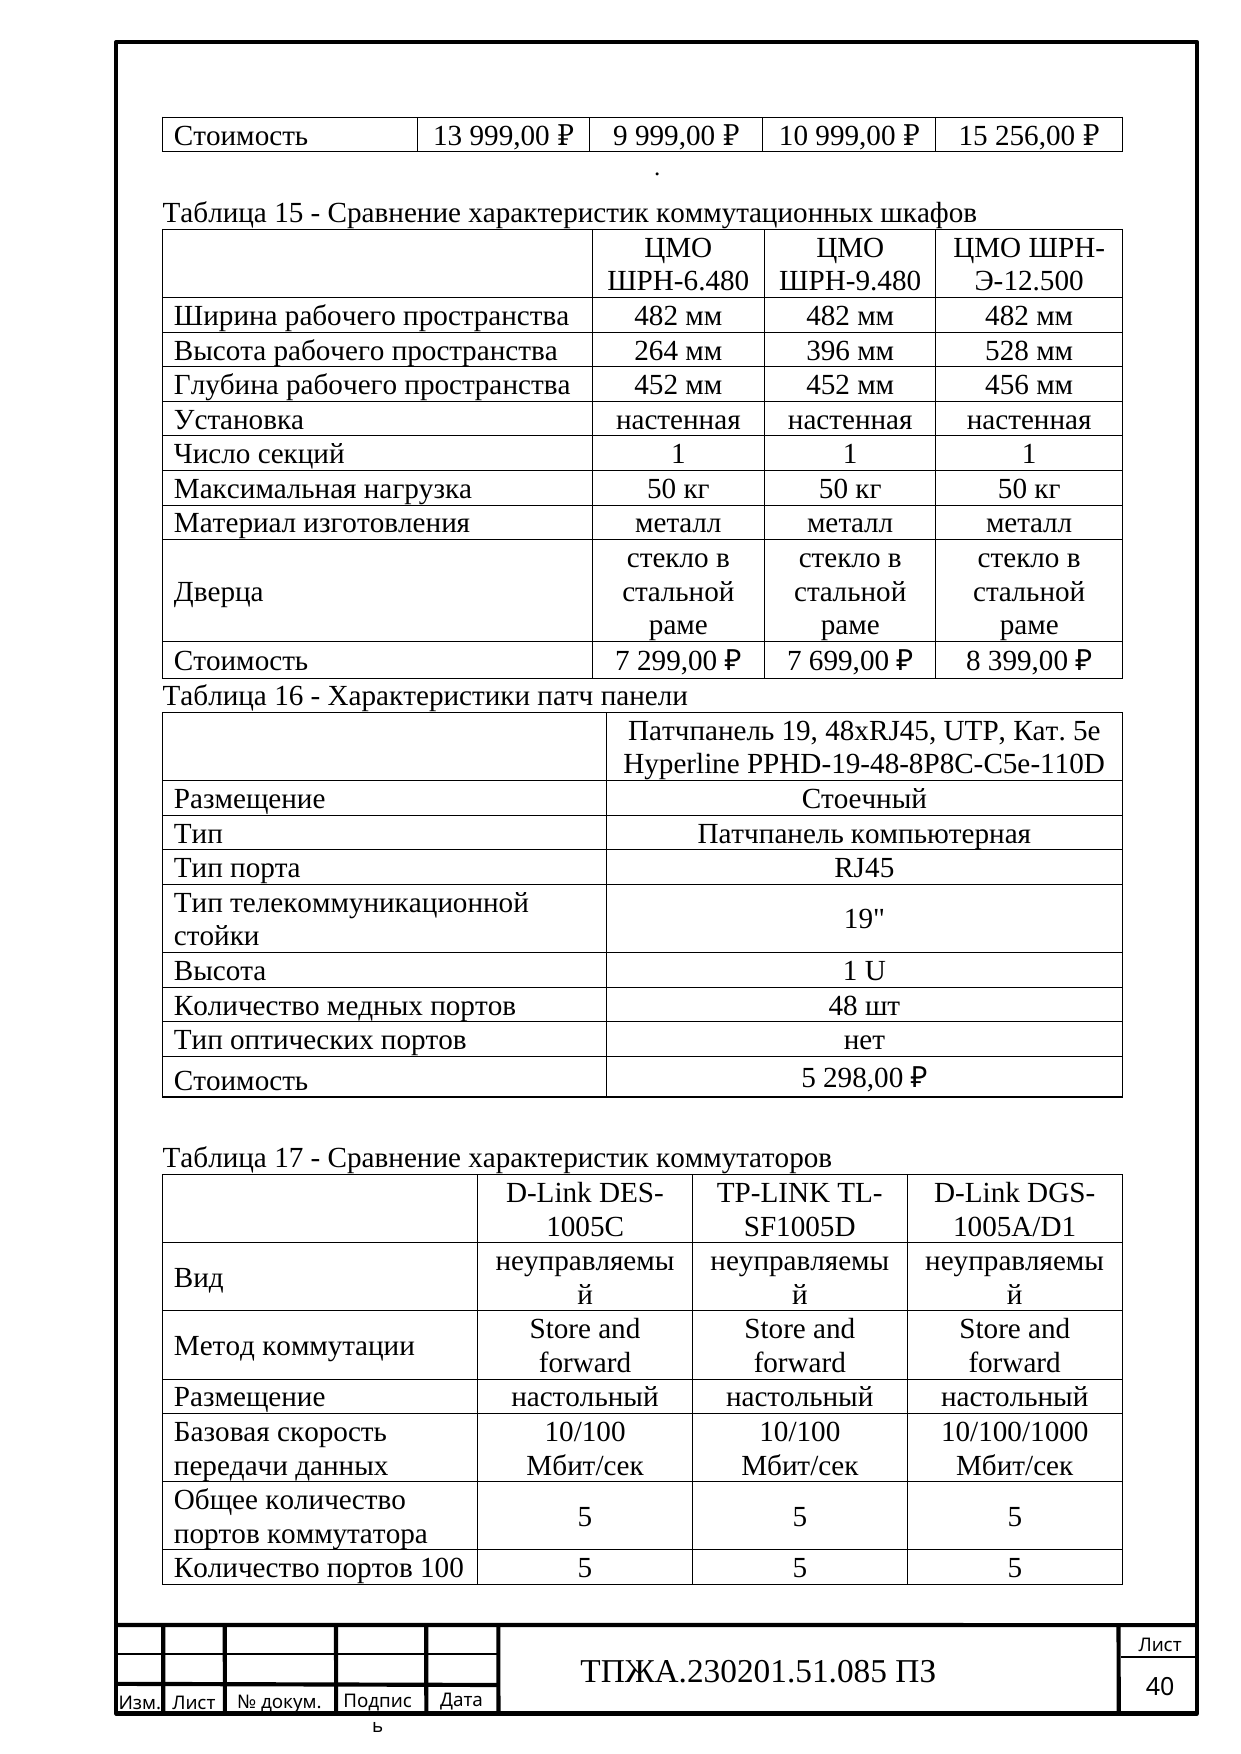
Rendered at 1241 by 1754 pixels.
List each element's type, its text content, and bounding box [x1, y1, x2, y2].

table_cell Стоимость [163, 642, 592, 677]
table_cell 1 [936, 436, 1122, 470]
table_cell Число секций [163, 436, 592, 470]
table_cell 48 шт [607, 988, 1122, 1021]
table_cell неуправляемый [693, 1243, 907, 1310]
table_cell 482 мм [593, 298, 764, 332]
table_cell Тип [163, 816, 606, 849]
table_cell 15 256,00 ₽ [936, 118, 1122, 151]
table_cell 1 [765, 436, 935, 470]
table_cell 50 кг [593, 471, 764, 504]
table_cell 5 [478, 1482, 692, 1549]
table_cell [163, 1550, 477, 1584]
table_cell 5 [693, 1482, 907, 1549]
table_cell Общее количество портов коммутатора [163, 1482, 477, 1549]
table_cell 9 999,00 ₽ [590, 118, 762, 151]
table_cell 396 мм [765, 333, 935, 366]
table_header D-Link DES-1005C [478, 1175, 692, 1242]
table_cell 8 399,00 ₽ [936, 642, 1122, 677]
table_cell Тип оптических портов [163, 1022, 606, 1056]
table_cell стекло в стальной раме [936, 540, 1122, 641]
table_cell настенная [765, 402, 935, 435]
table_cell Тип телекоммуникационной стойки [163, 885, 606, 952]
table_cell Глубина рабочего пространства [163, 367, 592, 401]
table_cell настенная [593, 402, 764, 435]
table_header D-Link DGS-1005A/D1 [908, 1175, 1122, 1242]
table_header [163, 1175, 477, 1242]
table_cell 5 298,00 ₽ [607, 1057, 1122, 1096]
table_cell Store and forward [693, 1311, 907, 1378]
table_cell Патчпанель компьютерная [607, 816, 1122, 849]
table_cell Количество медных портов [163, 988, 606, 1021]
table_header [163, 713, 606, 780]
table_cell 482 мм [765, 298, 935, 332]
table_cell 1 [593, 436, 764, 470]
table_cell 19" [607, 885, 1122, 952]
table_cell RJ45 [607, 850, 1122, 884]
table_cell Размещение [163, 781, 606, 815]
table_header ЦМО ШРН-9.480 [765, 230, 935, 297]
text Таблица 17 - Сравнение характеристик коммутаторов [162, 1141, 1152, 1174]
table_cell Ширина рабочего пространства [163, 298, 592, 332]
table_cell Размещение [163, 1380, 477, 1413]
table_cell стекло в стальной раме [593, 540, 764, 641]
table_cell Максимальная нагрузка [163, 471, 592, 504]
table_cell Вид [163, 1243, 477, 1310]
table_header TP-LINK TL-SF1005D [693, 1175, 907, 1242]
table_header ЦМО ШРН-Э-12.500 [936, 230, 1122, 297]
table_cell неуправляемый [478, 1243, 692, 1310]
table_cell 528 мм [936, 333, 1122, 366]
table_cell 264 мм [593, 333, 764, 366]
table_cell 10 999,00 ₽ [763, 118, 935, 151]
table_cell Стоечный [607, 781, 1122, 815]
table_cell стекло в стальной раме [765, 540, 935, 641]
table_cell 5 [478, 1550, 692, 1584]
table_cell 1 U [607, 953, 1122, 987]
table_cell металл [593, 506, 764, 539]
table_cell Store and forward [478, 1311, 692, 1378]
table_cell настольный [693, 1380, 907, 1413]
table_cell Store and forward [908, 1311, 1122, 1378]
table_cell 50 кг [936, 471, 1122, 504]
table_cell настенная [936, 402, 1122, 435]
table_cell 482 мм [936, 298, 1122, 332]
table_header [163, 230, 592, 297]
table_cell 452 мм [765, 367, 935, 401]
text Таблица 15 - Сравнение характеристик коммутационных шкафов [162, 195, 1152, 229]
table_cell настольный [478, 1380, 692, 1413]
table_cell Стоимость [163, 118, 417, 151]
table_cell 5 [908, 1550, 1122, 1584]
text Таблица 16 - Характеристики патч панели [162, 678, 1152, 712]
table_cell Тип порта [163, 850, 606, 884]
table_cell 5 [693, 1550, 907, 1584]
table_cell Стоимость [163, 1057, 606, 1096]
table_cell 10/100 Мбит/сек [478, 1414, 692, 1481]
table_cell 7 299,00 ₽ [593, 642, 764, 677]
table_cell Дверца [163, 540, 592, 641]
table_cell 10/100 Мбит/сек [693, 1414, 907, 1481]
table_cell Материал изготовления [163, 506, 592, 539]
table_cell 7 699,00 ₽ [765, 642, 935, 677]
table_cell 456 мм [936, 367, 1122, 401]
table_cell Метод коммутации [163, 1311, 477, 1378]
table_cell 452 мм [593, 367, 764, 401]
table_cell Установка [163, 402, 592, 435]
table_cell Базовая скорость передачи данных [163, 1414, 477, 1481]
table_cell металл [936, 506, 1122, 539]
table_cell Высота рабочего пространства [163, 333, 592, 366]
table_cell металл [765, 506, 935, 539]
table_cell Высота [163, 953, 606, 987]
text . [162, 152, 1152, 181]
table_cell 5 [908, 1482, 1122, 1549]
table_cell 50 кг [765, 471, 935, 504]
table_cell 13 999,00 ₽ [418, 118, 589, 151]
table_cell 10/100/1000 Мбит/сек [908, 1414, 1122, 1481]
table_header Патчпанель 19, 48xRJ45, UTP, Кат. 5е Hyperline PPHD-19-48-8P8C-C5e-110D [607, 713, 1122, 780]
table_cell нет [607, 1022, 1122, 1056]
table_header ЦМО ШРН-6.480 [593, 230, 764, 297]
table_cell неуправляемый [908, 1243, 1122, 1310]
table_cell настольный [908, 1380, 1122, 1413]
